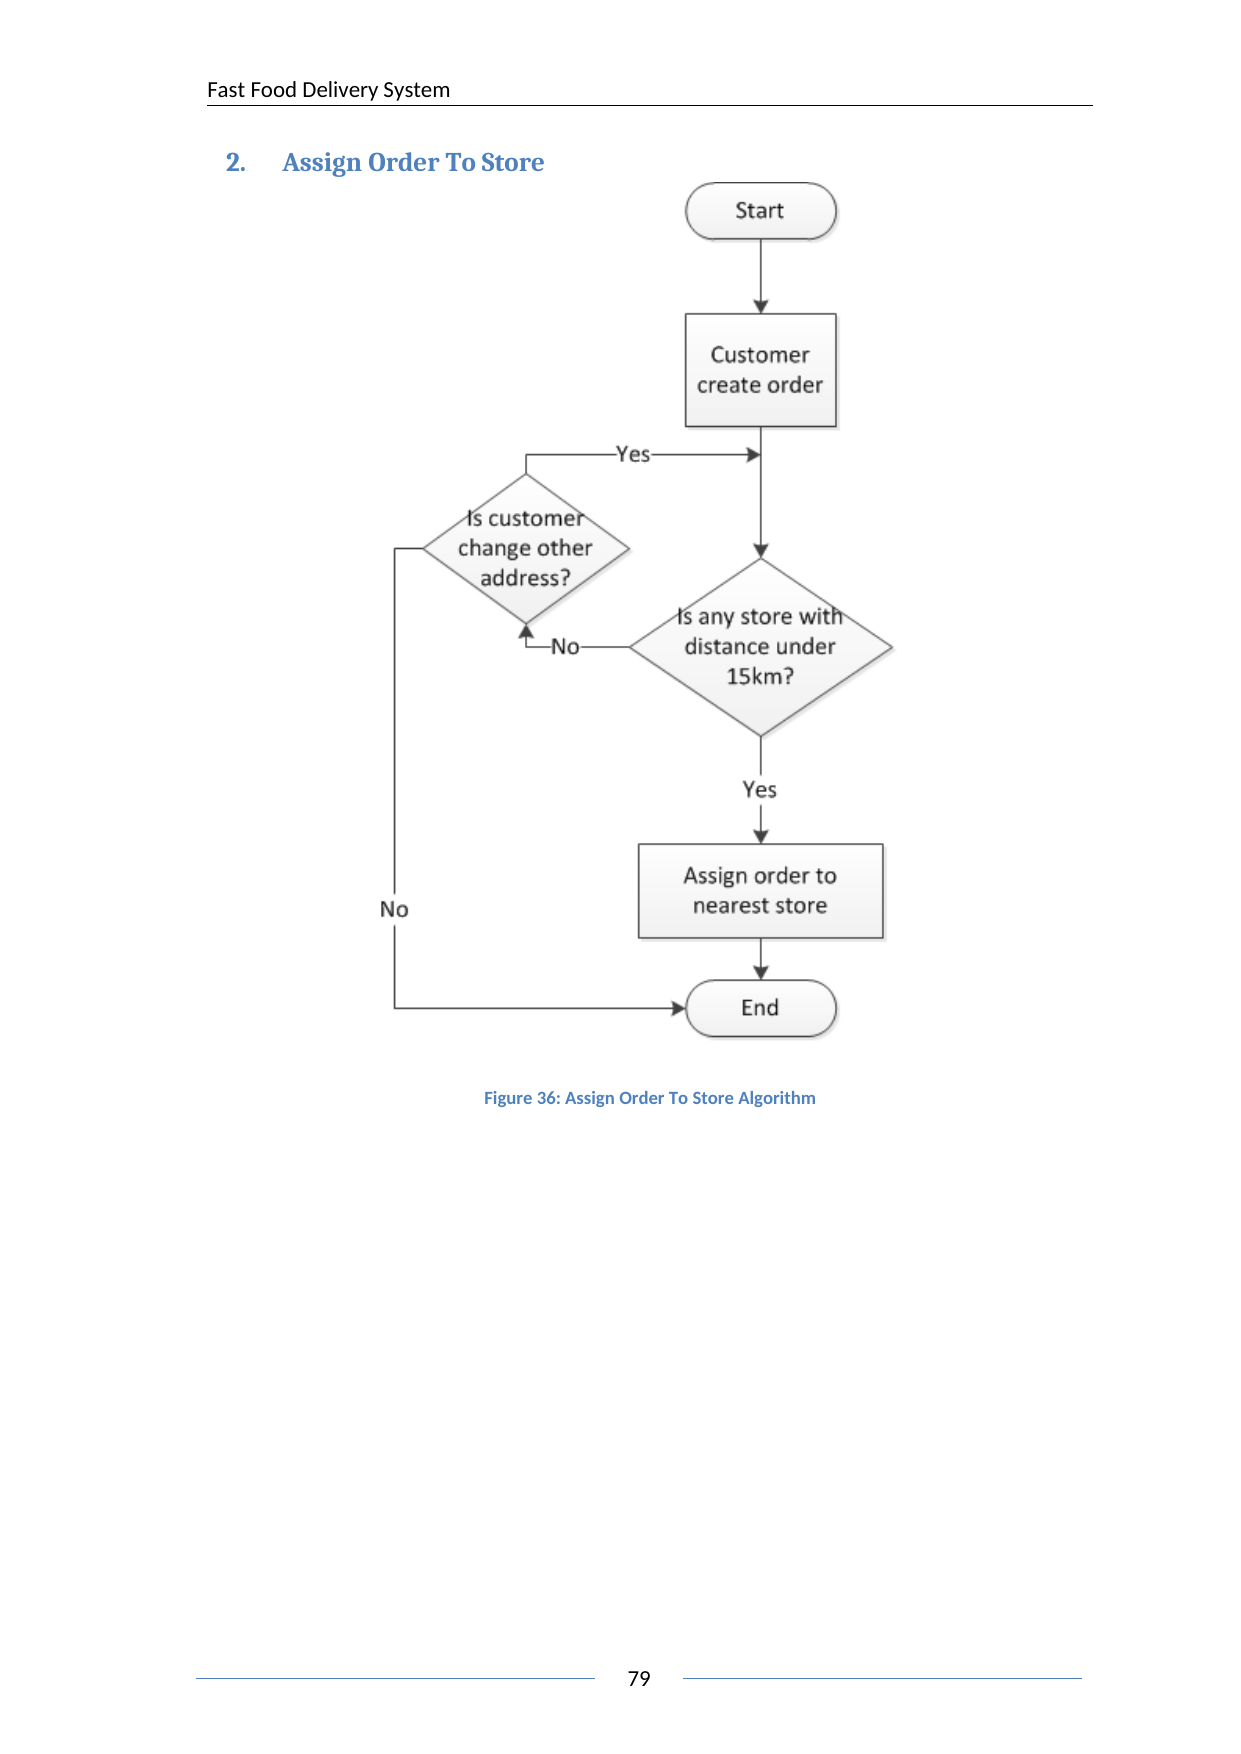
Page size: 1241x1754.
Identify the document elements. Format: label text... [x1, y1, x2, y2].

subtitle Assign Order To Store [226, 147, 1093, 178]
picture [380, 182, 920, 1061]
